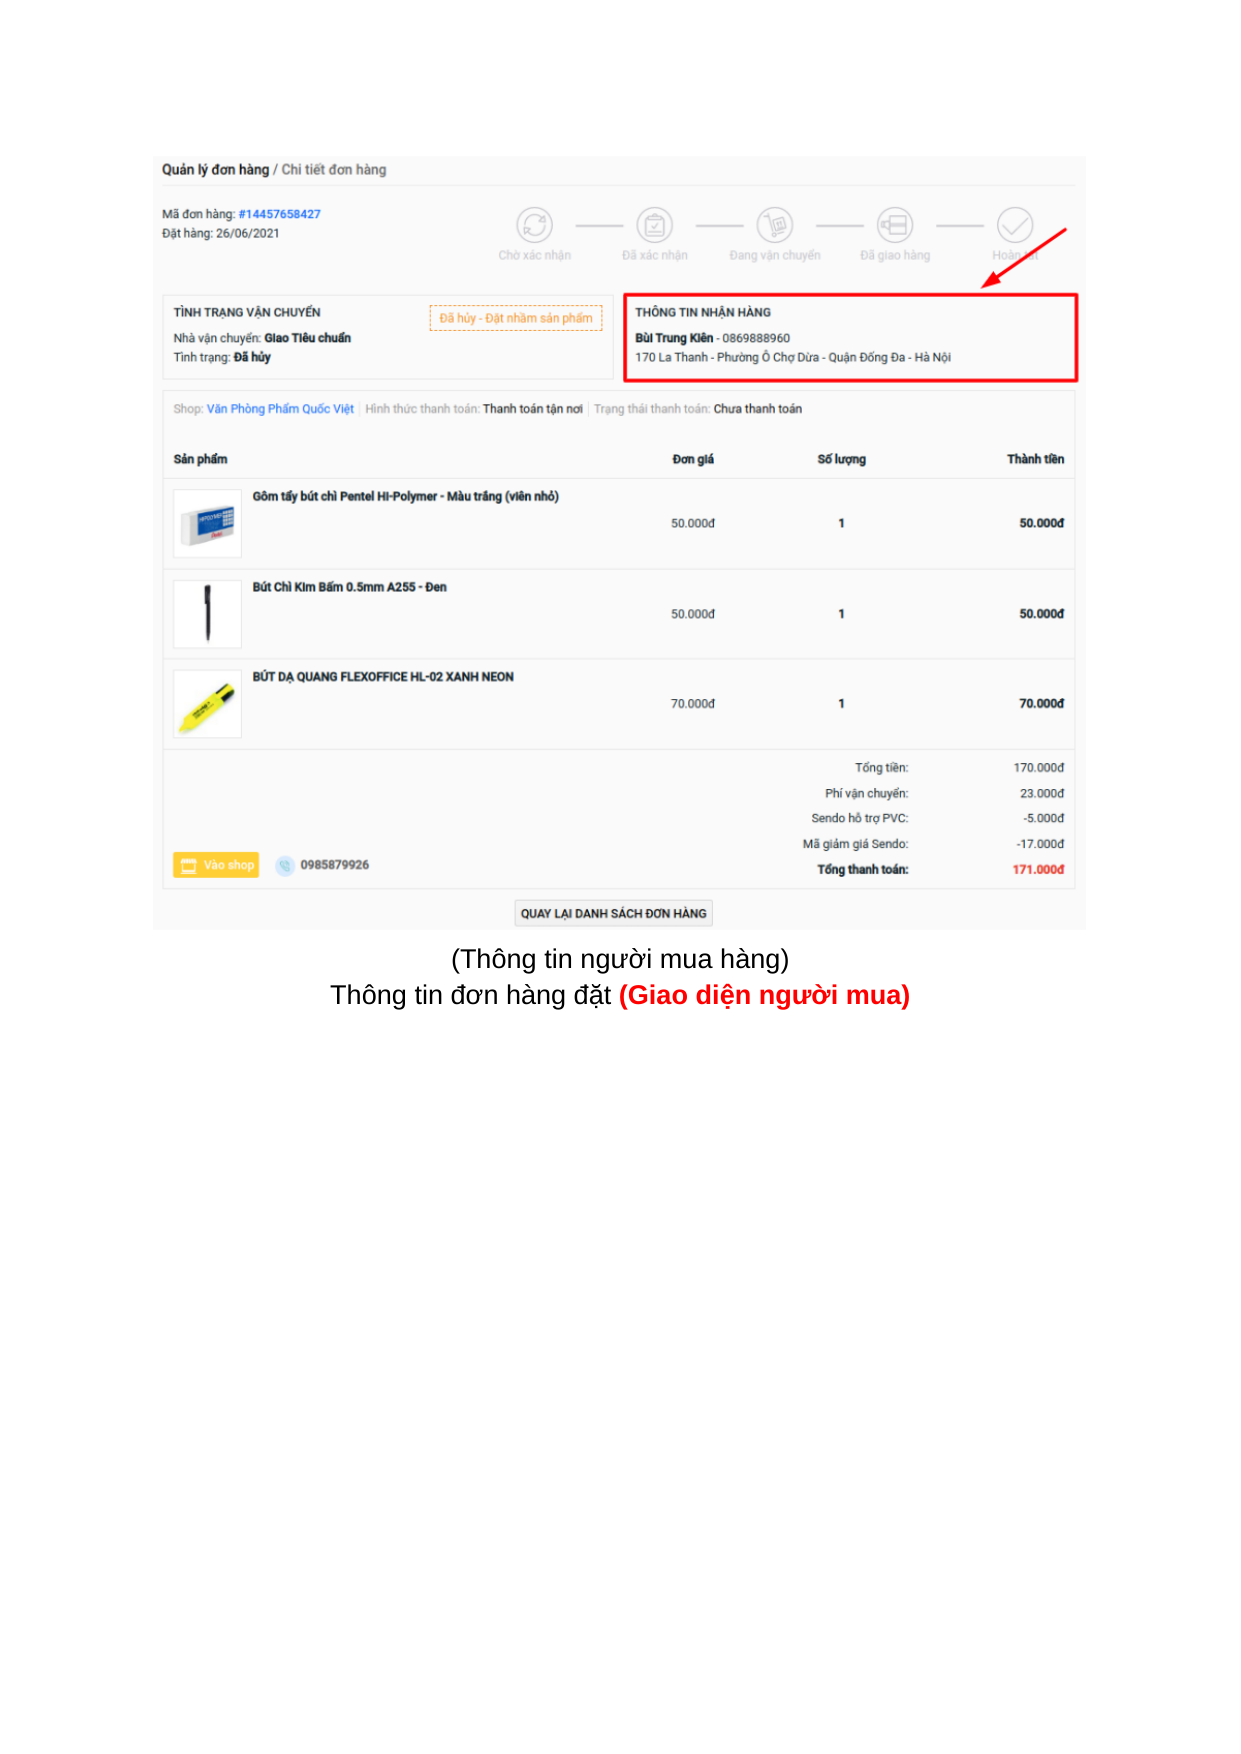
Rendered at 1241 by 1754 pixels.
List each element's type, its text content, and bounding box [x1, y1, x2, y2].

text (Thông tin người mua hàng) [150, 943, 1090, 975]
picture [150, 150, 1091, 940]
text Thông tin đơn hàng đặt (Giao diện người mua) [150, 979, 1090, 1011]
